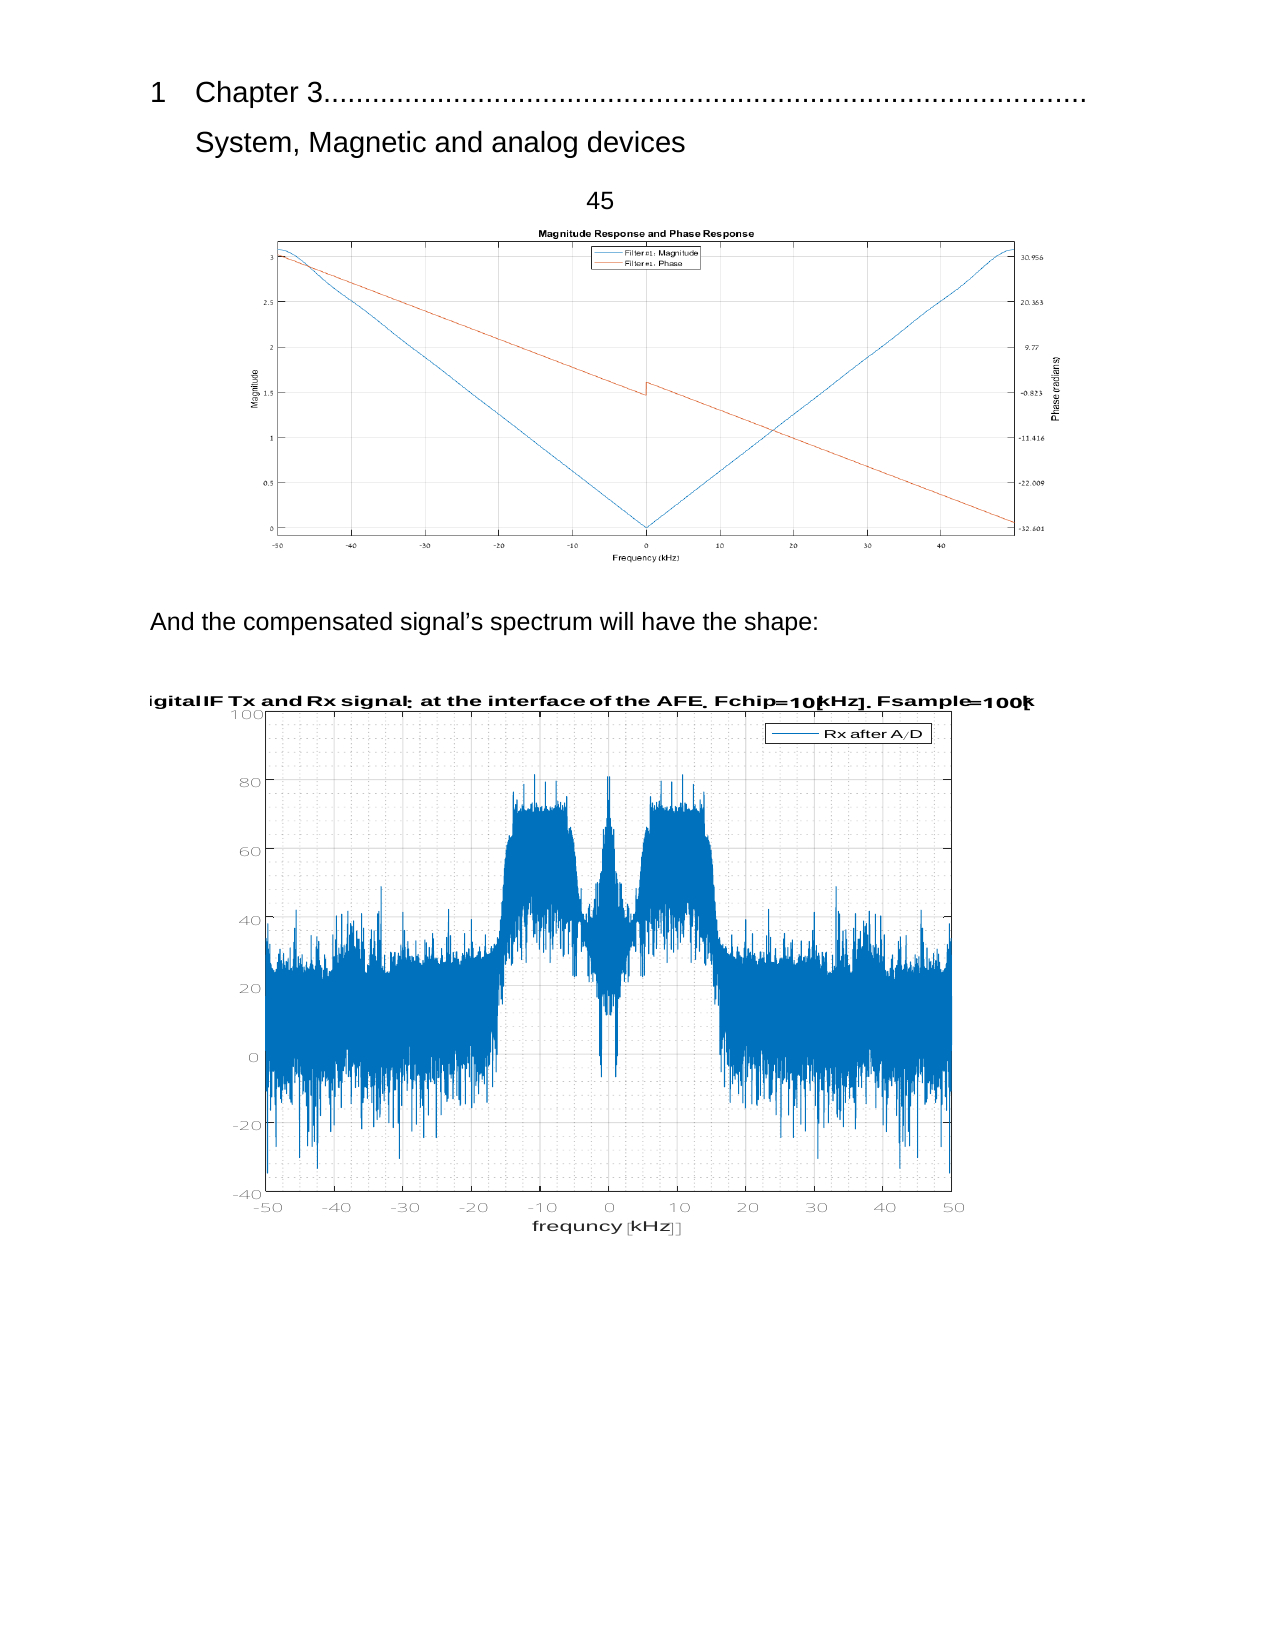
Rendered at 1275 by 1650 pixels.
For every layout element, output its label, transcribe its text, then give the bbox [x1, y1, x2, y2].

picture [150, 214, 1125, 576]
text And the compensated signal’s spectrum will have the shape: [150, 607, 1125, 636]
